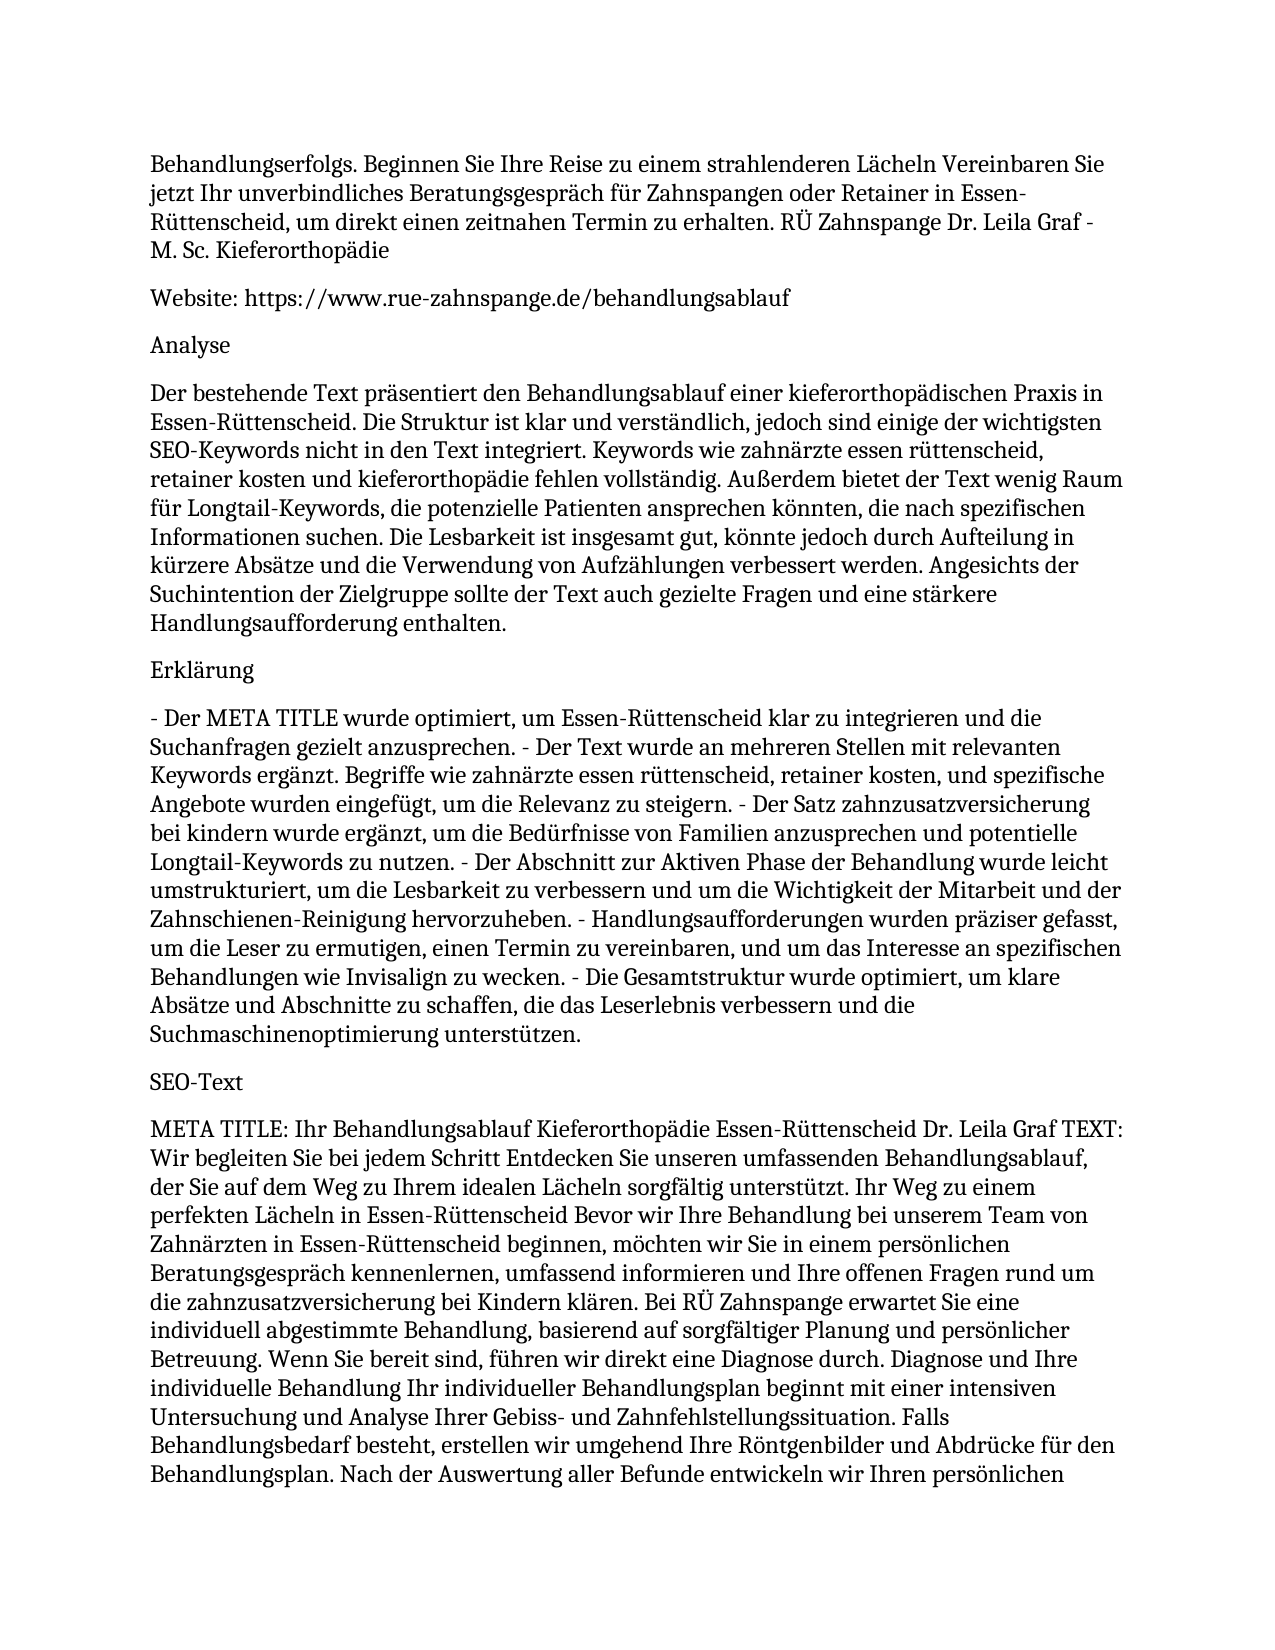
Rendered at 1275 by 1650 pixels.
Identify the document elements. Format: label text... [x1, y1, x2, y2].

text - Der META TITLE wurde optimiert, um Essen-Rüttenscheid klar zu integrieren und die Suchanfragen gezielt anzusprechen. - Der Text wurde an mehreren Stellen mit relevanten Keywords ergänzt. Begriffe wie zahnärzte essen rüttenscheid, retainer kosten, und spezifische Angebote wurden eingefügt, um die Relevanz zu steigern. - Der Satz zahnzusatzversicherung bei kindern wurde ergänzt, um die Bedürfnisse von Familien anzusprechen und potentielle Longtail-Keywords zu nutzen. - Der Abschnitt zur Aktiven Phase der Behandlung wurde leicht umstrukturiert, um die Lesbarkeit zu verbessern und um die Wichtigkeit der Mitarbeit und der Zahnschienen-Reinigung hervorzuheben. - Handlungsaufforderungen wurden präziser gefasst, um die Leser zu ermutigen, einen Termin zu vereinbaren, und um das Interesse an spezifischen Behandlungen wie Invisalign zu wecken. - Die Gesamtstruktur wurde optimiert, um klare Absätze und Abschnitte zu schaffen, die das Leserlebnis verbessern und die Suchmaschinenoptimierung unterstützen. [150, 704, 1125, 1049]
text Der bestehende Text präsentiert den Behandlungsablauf einer kieferorthopädischen Praxis in Essen-Rüttenscheid. Die Struktur ist klar und verständlich, jedoch sind einige der wichtigsten SEO-Keywords nicht in den Text integriert. Keywords wie zahnärzte essen rüttenscheid, retainer kosten und kieferorthopädie fehlen vollständig. Außerdem bietet der Text wenig Raum für Longtail-Keywords, die potenzielle Patienten ansprechen könnten, die nach spezifischen Informationen suchen. Die Lesbarkeit ist insgesamt gut, könnte jedoch durch Aufteilung in kürzere Absätze und die Verwendung von Aufzählungen verbessert werden. Angesichts der Suchintention der Zielgruppe sollte der Text auch gezielte Fragen und eine stärkere Handlungsaufforderung enthalten. [150, 379, 1125, 637]
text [150, 150, 1125, 265]
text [150, 1115, 1125, 1489]
text Erklärung [150, 656, 1125, 685]
text Analyse [150, 331, 1125, 360]
text SEO-Text [150, 1067, 1125, 1096]
text Website: https://www.rue-zahnspange.de/behandlungsablauf [150, 284, 1125, 312]
